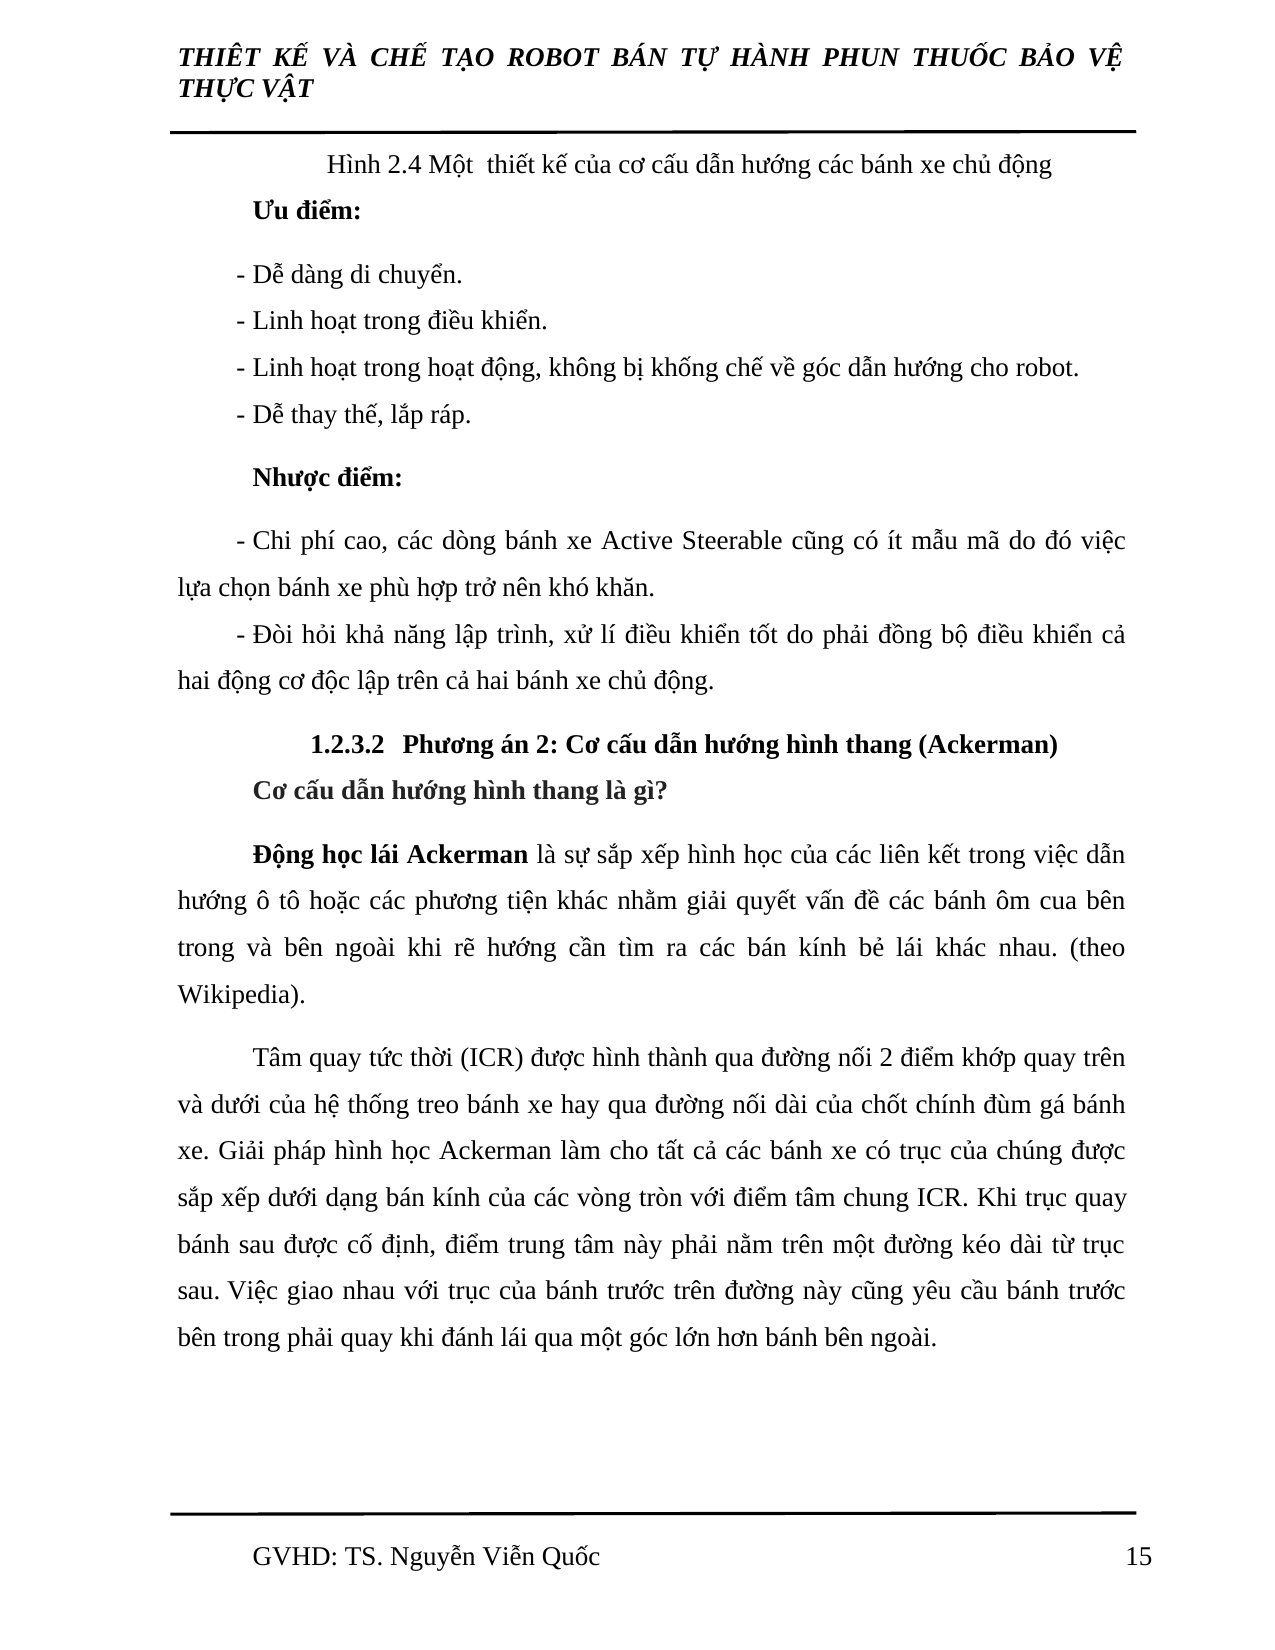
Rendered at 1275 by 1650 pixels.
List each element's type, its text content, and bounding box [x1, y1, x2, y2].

text Cơ cấu dẫn hướng hình thang là gì? [177, 774, 1127, 806]
text Tâm quay tức thời (ICR) được hình thành qua đường nối 2 điểm khớp quay trên và dưới của hệ thống treo bánh xe hay qua đường nối dài của chốt chính đùm gá bánh xe. Giải pháp hình học Ackerman làm cho tất cả các bánh xe có trục của chúng được sắp xếp dưới dạng bán kính của các vòng tròn với điểm tâm chung ICR. Khi trục quay bánh sau được cố định, điểm trung tâm này phải nằm trên một đường kéo dài từ trục sau. Việc giao nhau với trục của bánh trước trên đường này cũng yêu cầu bánh trước bên trong phải quay khi đánh lái qua một góc lớn hơn bánh bên ngoài. [177, 1119, 1127, 1352]
list Linh hoạt trong điều khiển. [177, 304, 1127, 336]
subtitle Phương án 2: Cơ cấu dẫn hướng hình thang (Ackerman) [310, 728, 1127, 759]
list Đòi hỏi khả năng lập trình, xử lí điều khiển tốt do phải đồng bộ điều khiển cả hai động cơ độc lập trên cả hai bánh xe chủ động. [177, 618, 1127, 696]
text Ưu điểm: [177, 194, 1127, 226]
subtitle Hình 2.4 Một thiết kế của cơ cấu dẫn hướng các bánh xe chủ động [177, 148, 1127, 179]
text Động học lái Ackerman là sự sắp xếp hình học của các liên kết trong việc dẫn hướng ô tô hoặc các phương tiện khác nhằm giải quyết vấn đề các bánh ôm cua bên trong và bên ngoài khi rẽ hướng cần tìm ra các bán kính bẻ lái khác nhau. (theo Wikipedia). [177, 838, 1127, 1009]
list Linh hoạt trong hoạt động, không bị khống chế về góc dẫn hướng cho robot. [177, 351, 1127, 382]
list Dễ dàng di chuyển. [177, 258, 1127, 289]
list Dễ thay thế, lắp ráp. [177, 398, 1127, 429]
list Chi phí cao, các dòng bánh xe Active Steerable cũng có ít mẫu mã do đó việc lựa chọn bánh xe phù hợp trở nên khó khăn. [177, 524, 1127, 602]
text Nhược điểm: [177, 461, 1127, 492]
text Tâm quay tức thời (ICR) được hình thành qua đường nối 2 điểm khớp quay trên và dưới của hệ thống treo bánh xe hay qua đường nối dài của chốt chính đùm gá bánh xe. Giải pháp hình học Ackerman làm cho tất cả các bánh xe có trục của chúng được sắp xếp dưới dạng bán kính của các vòng tròn với điểm tâm chung ICR. Khi trục quay bánh sau được cố định, điểm trung tâm này phải nằm trên một đường kéo dài từ trục sau. Việc giao nhau với trục của bánh trước trên đường này cũng yêu cầu bánh trước bên trong phải quay khi đánh lái qua một góc lớn hơn bánh bên ngoài. [177, 1041, 1127, 1088]
